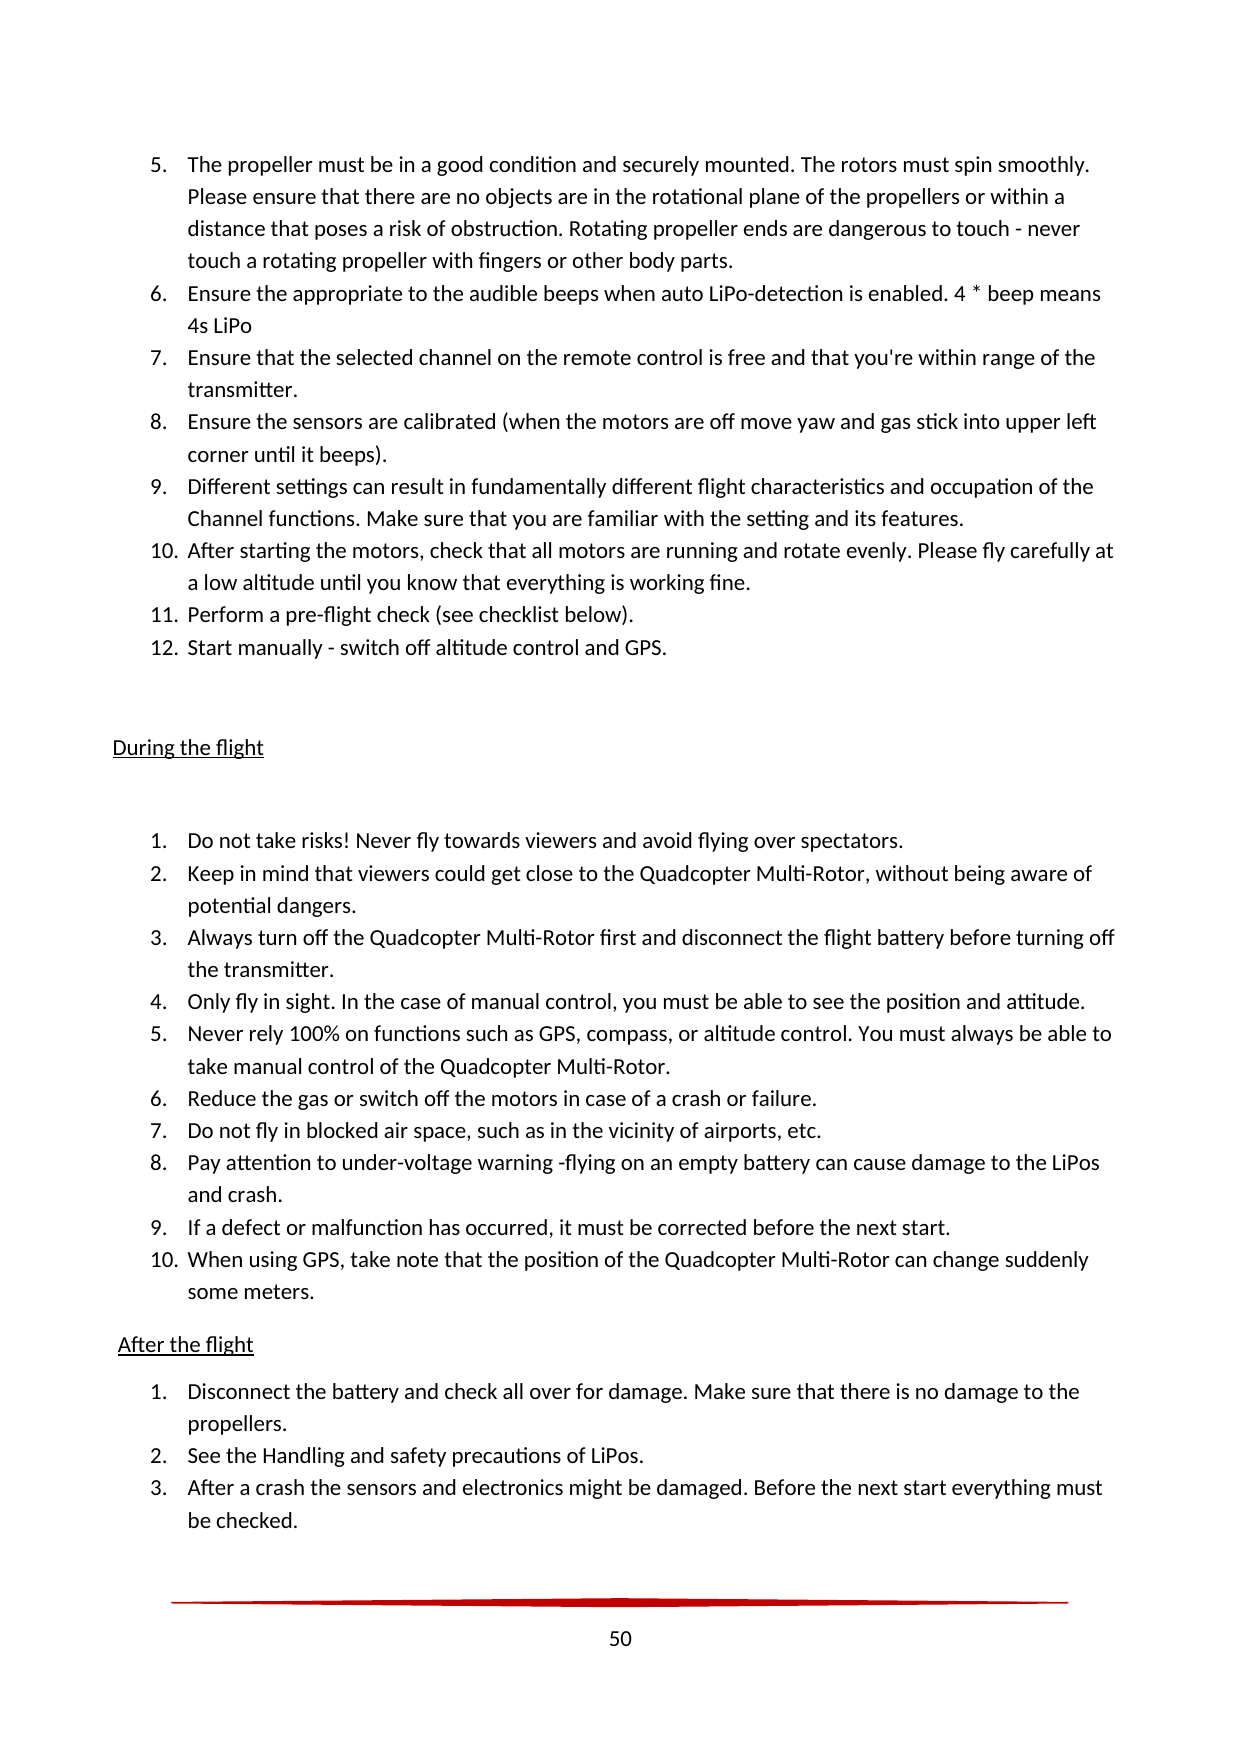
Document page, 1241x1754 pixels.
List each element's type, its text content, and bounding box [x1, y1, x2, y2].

list See the Handling and safety precautions of LiPos. [150, 1441, 1128, 1469]
list The propeller must be in a good condition and securely mounted. The rotors must spin smoothly. Please ensure that there are no objects are in the rotational plane of the propellers or within a distance that poses a risk of obstruction. Rotating propeller ends are dangerous to touch - never touch a rotating propeller with fingers or other body parts. [150, 150, 1128, 274]
list After starting the motors, check that all motors are running and rotate evenly. Please fly carefully at a low altitude until you know that everything is working fine. [150, 536, 1128, 596]
list Ensure the sensors are calibrated (when the motors are off move yaw and gas stick into upper left corner until it beeps). [150, 407, 1128, 468]
list Keep in mind that viewers could get close to the Quadcopter Multi-Rotor, without being aware of potential dangers. [150, 859, 1128, 919]
list When using GPS, take note that the position of the Quadcopter Multi-Rotor can change suddenly some meters. [150, 1245, 1128, 1305]
list Start manually - switch off altitude control and GPS. [150, 633, 1128, 661]
list Only fly in sight. In the case of manual control, you must be able to see the position and attitude. [150, 987, 1128, 1015]
list Never rely 100% on functions such as GPS, compass, or altitude control. You must always be able to take manual control of the Quadcopter Multi-Rotor. [150, 1019, 1128, 1080]
list Reduce the gas or switch off the motors in case of a crash or failure. [150, 1084, 1128, 1112]
list Perform a pre-flight check (see checklist below). [150, 601, 1128, 629]
text After the flight [112, 1330, 1128, 1358]
list If a defect or malfunction has occurred, it must be corrected before the next start. [150, 1213, 1128, 1241]
list Ensure the appropriate to the audible beeps when auto LiPo-detection is enabled. 4 * beep means 4s LiPo [150, 279, 1128, 339]
list Disconnect the battery and check all over for damage. Make sure that there is no damage to the propellers. [150, 1377, 1128, 1437]
list After a crash the sensors and electronics might be damaged. Before the next start everything must be checked. [150, 1473, 1128, 1534]
list Do not take risks! Never fly towards viewers and avoid flying over spectators. [150, 826, 1128, 854]
list Ensure that the selected channel on the remote control is free and that you're within range of the transmitter. [150, 343, 1128, 403]
list Pay attention to under-voltage warning -flying on an empty battery can cause damage to the LiPos and crash. [150, 1148, 1128, 1208]
list Different settings can result in fundamentally different flight characteristics and occupation of the Channel functions. Make sure that you are familiar with the setting and its features. [150, 472, 1128, 532]
list Do not fly in blocked air space, such as in the vicinity of airports, etc. [150, 1116, 1128, 1144]
text During the flight [112, 733, 1128, 761]
list Always turn off the Quadcopter Multi-Rotor first and disconnect the flight battery before turning off the transmitter. [150, 923, 1128, 983]
